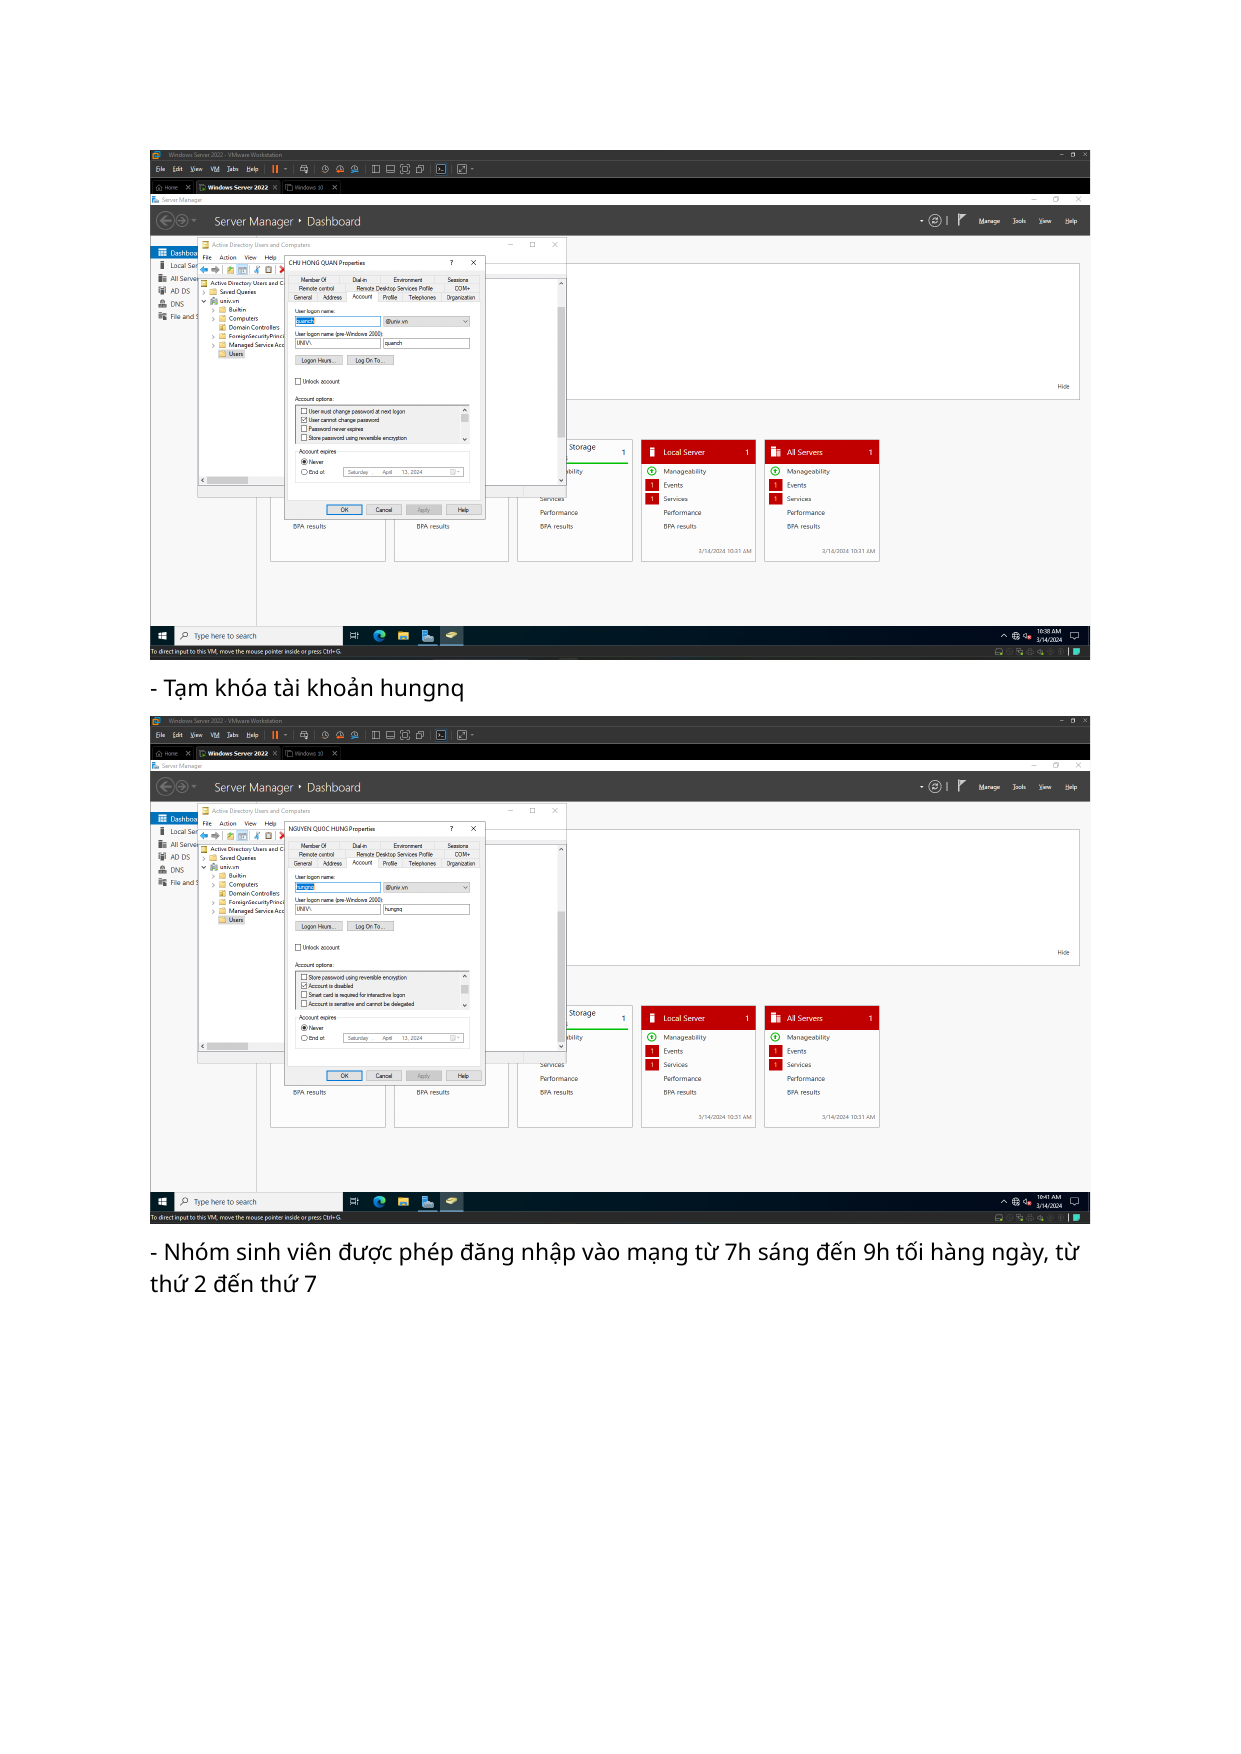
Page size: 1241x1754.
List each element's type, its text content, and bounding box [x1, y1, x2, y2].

picture [150, 716, 1091, 1224]
picture [150, 150, 1091, 660]
text - Tạm khóa tài khoản hungnq [150, 672, 1090, 703]
text - Nhóm sinh viên được phép đăng nhập vào mạng từ 7h sáng đến 9h tối hàng ngày, từ thứ 2 đến thứ 7 [150, 1236, 1090, 1299]
